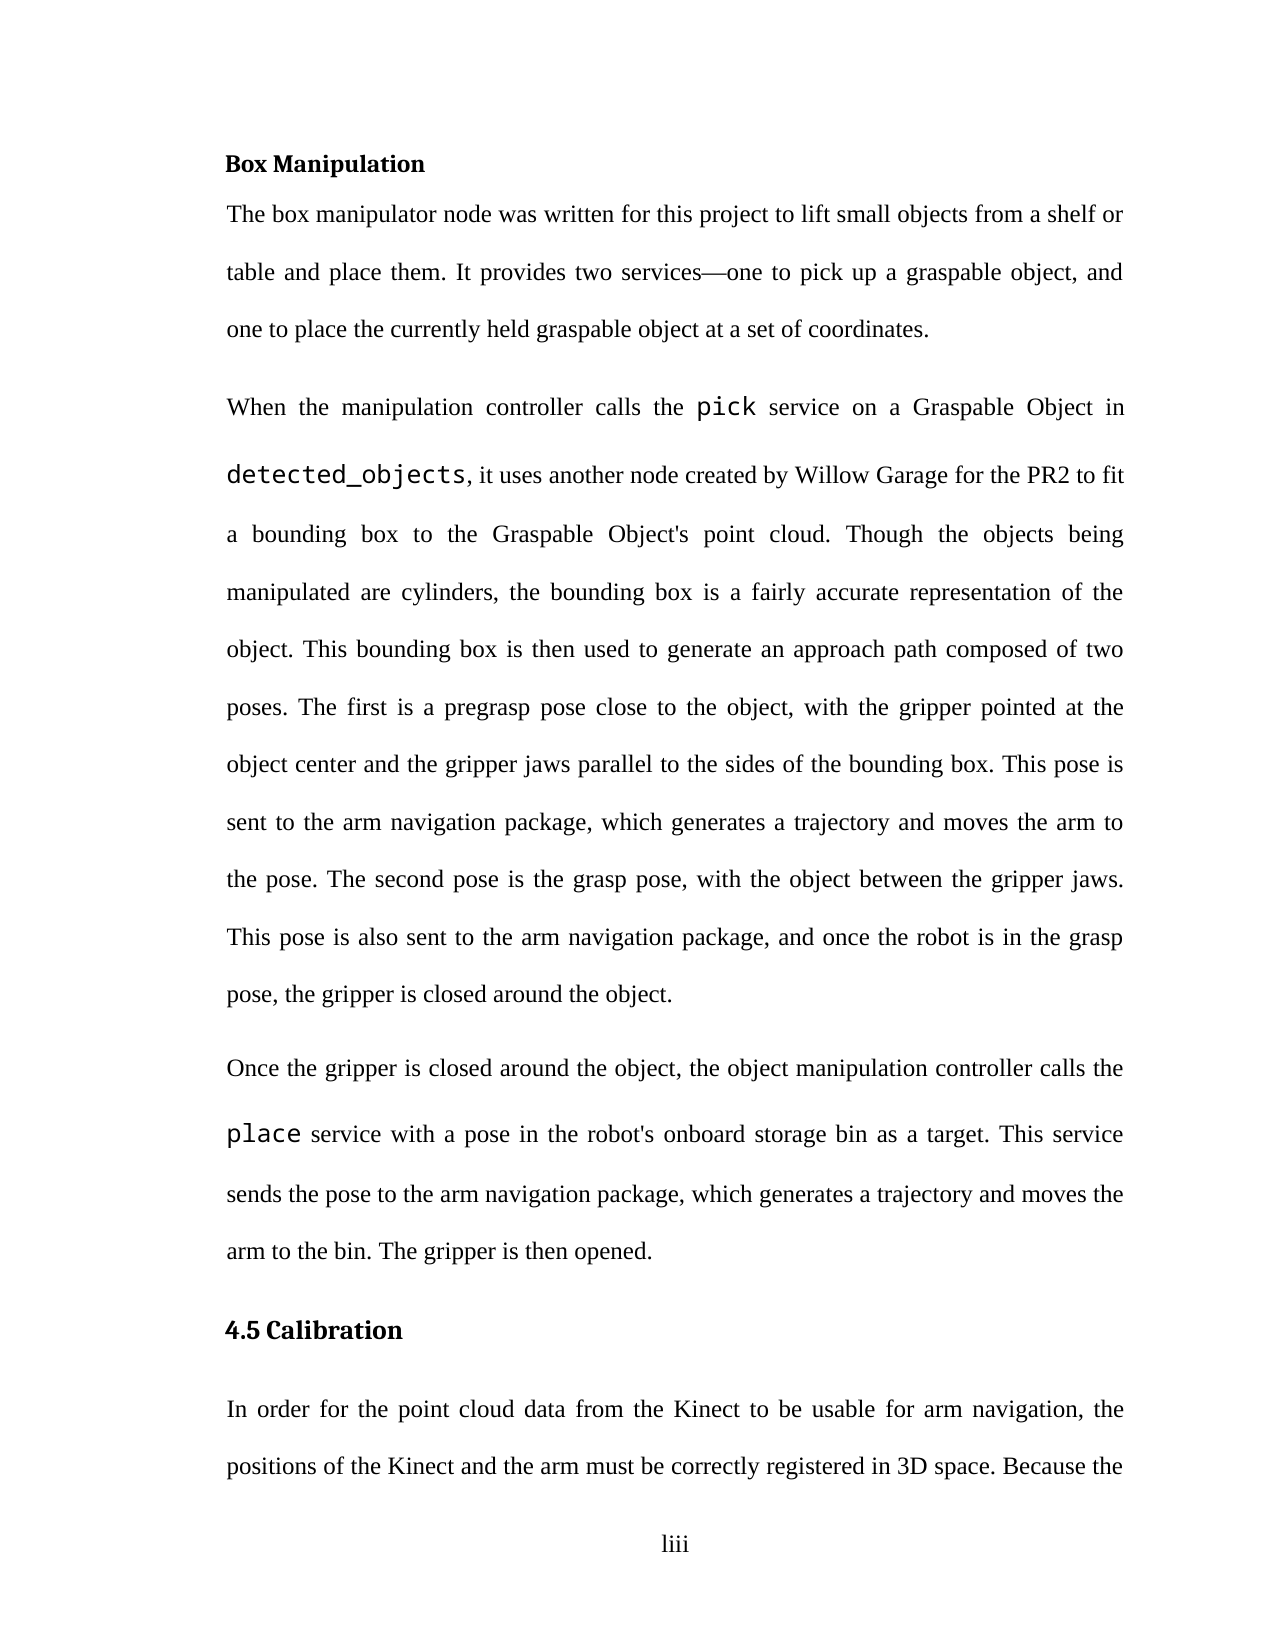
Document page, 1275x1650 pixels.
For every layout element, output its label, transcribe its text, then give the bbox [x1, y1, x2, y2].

text When the manipulation controller calls the pick service on a Graspable Object in detected_objects, it uses another node created by Willow Garage for the PR2 to fit a bounding box to the Graspable Object's point cloud. Though the objects being manipulated are cylinders, the bounding box is a fairly accurate representation of the object. This bounding box is then used to generate an approach path composed of two poses. The first is a pregrasp pose close to the object, with the gripper pointed at the object center and the gripper jaws parallel to the sides of the bounding box. This pose is sent to the arm navigation package, which generates a trajectory and moves the arm to the pose. The second pose is the grasp pose, with the object between the gripper jaws. This pose is also sent to the arm navigation package, and once the robot is in the grasp pose, the gripper is closed around the object. [226, 388, 1125, 1008]
subtitle Box Manipulation [225, 150, 1125, 179]
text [226, 1394, 1125, 1480]
text Once the gripper is closed around the object, the object manipulation controller calls the place service with a pose in the robot's onboard storage bin as a target. This service sends the pose to the arm navigation package, which generates a trajectory and moves the arm to the bin. The gripper is then opened. [226, 1053, 1125, 1265]
text The box manipulator node was written for this project to lift small objects from a shelf or table and place them. It provides two services—one to pick up a graspable object, and one to place the currently held graspable object at a set of coordinates. [226, 199, 1125, 343]
subtitle Calibration [225, 1315, 1125, 1346]
